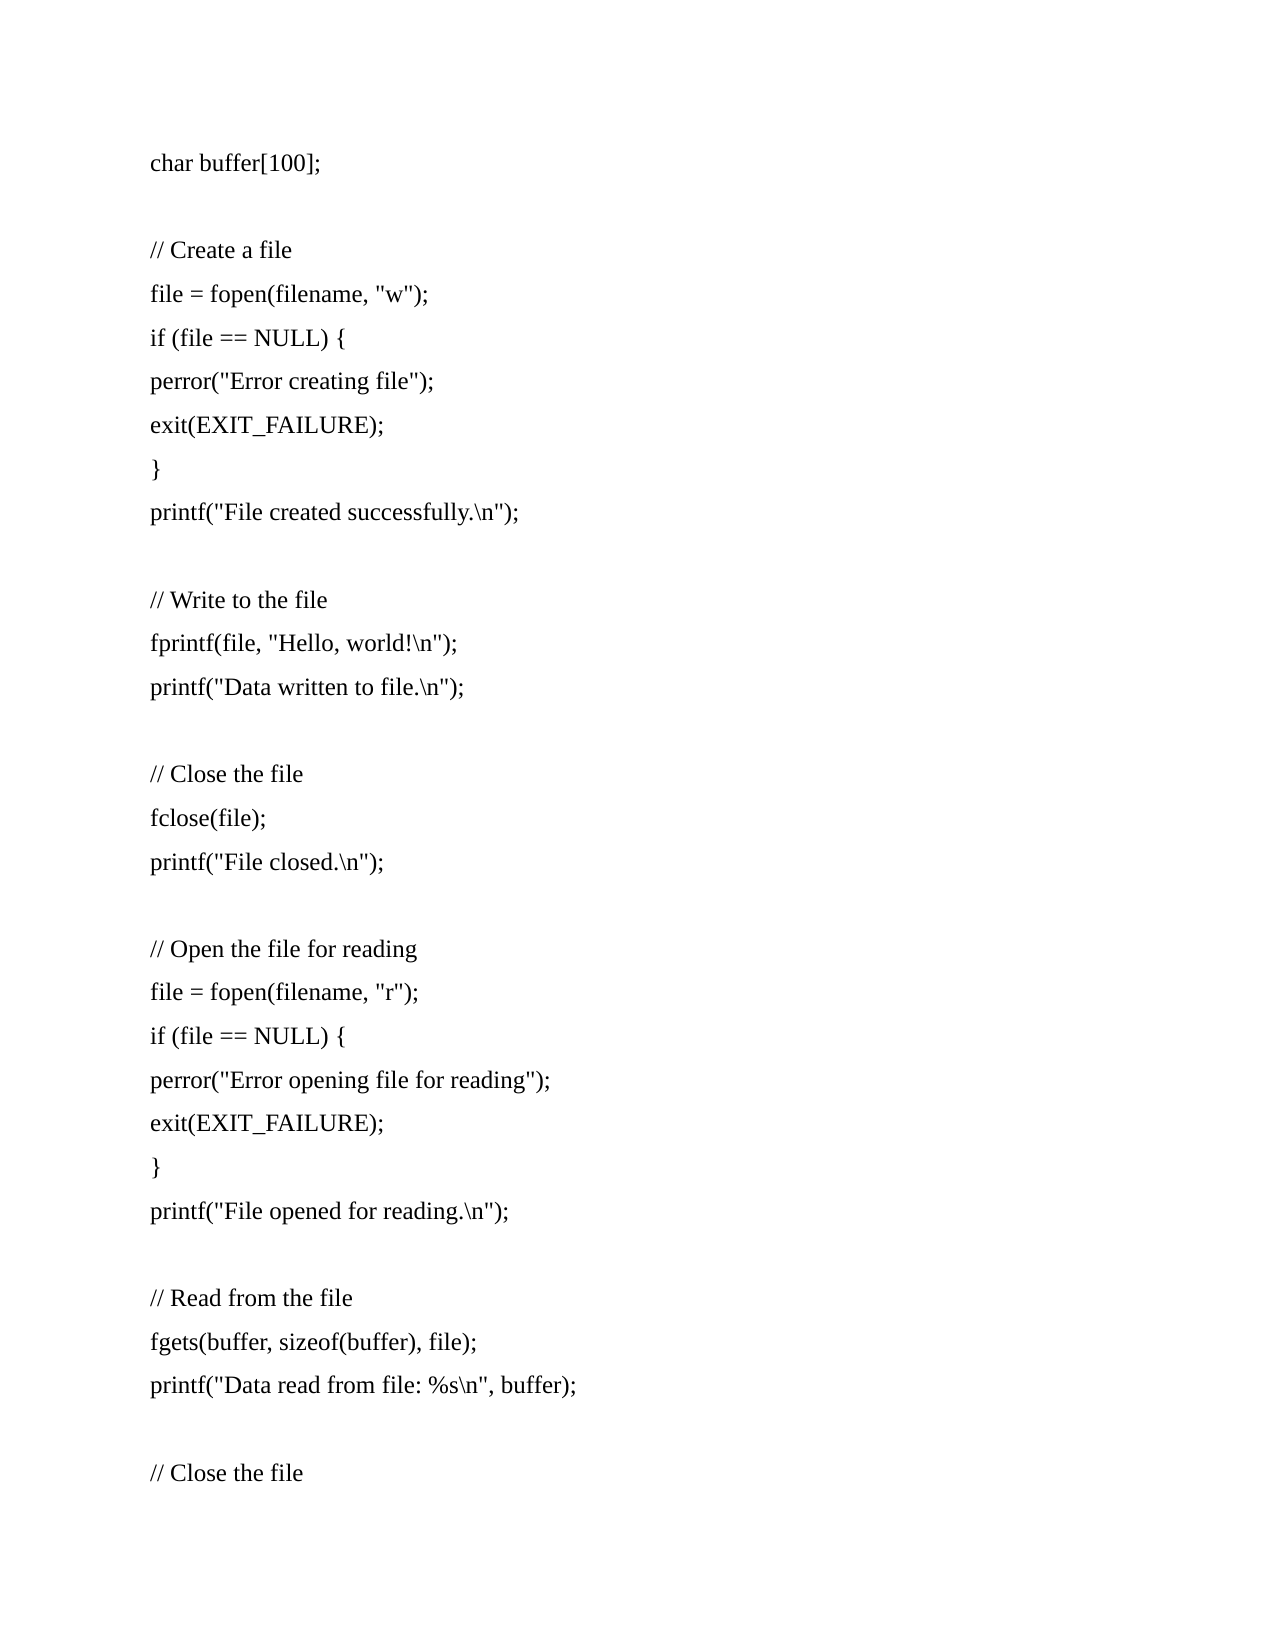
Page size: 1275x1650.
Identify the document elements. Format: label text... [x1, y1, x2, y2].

text // Open the file for reading [150, 936, 1125, 963]
text printf("Data written to file.\n"); [150, 674, 1125, 701]
text fprintf(file, "Hello, world!\n"); [150, 630, 1125, 657]
text printf("File opened for reading.\n"); [150, 1197, 1125, 1224]
text fgets(buffer, sizeof(buffer), file); [150, 1328, 1125, 1355]
text printf("File closed.\n"); [150, 848, 1125, 875]
text file = fopen(filename, "w"); [150, 281, 1125, 308]
text // Read from the file [150, 1285, 1125, 1312]
text fclose(file); [150, 805, 1125, 832]
text // Close the file [150, 761, 1125, 788]
text if (file == NULL) { [150, 1023, 1125, 1050]
text exit(EXIT_FAILURE); [150, 1110, 1125, 1137]
text } [150, 456, 1125, 482]
text if (file == NULL) { [150, 324, 1125, 352]
text file = fopen(filename, "r"); [150, 979, 1125, 1006]
text char buffer[100]; [150, 150, 1125, 177]
text printf("Data read from file: %s\n", buffer); [150, 1372, 1125, 1399]
text // Create a file [150, 237, 1125, 264]
text printf("File created successfully.\n"); [150, 499, 1125, 526]
text } [150, 1154, 1125, 1181]
text perror("Error opening file for reading"); [150, 1067, 1125, 1093]
text exit(EXIT_FAILURE); [150, 412, 1125, 439]
text perror("Error creating file"); [150, 368, 1125, 395]
text // Write to the file [150, 586, 1125, 613]
text // Close the file [150, 1459, 1125, 1486]
